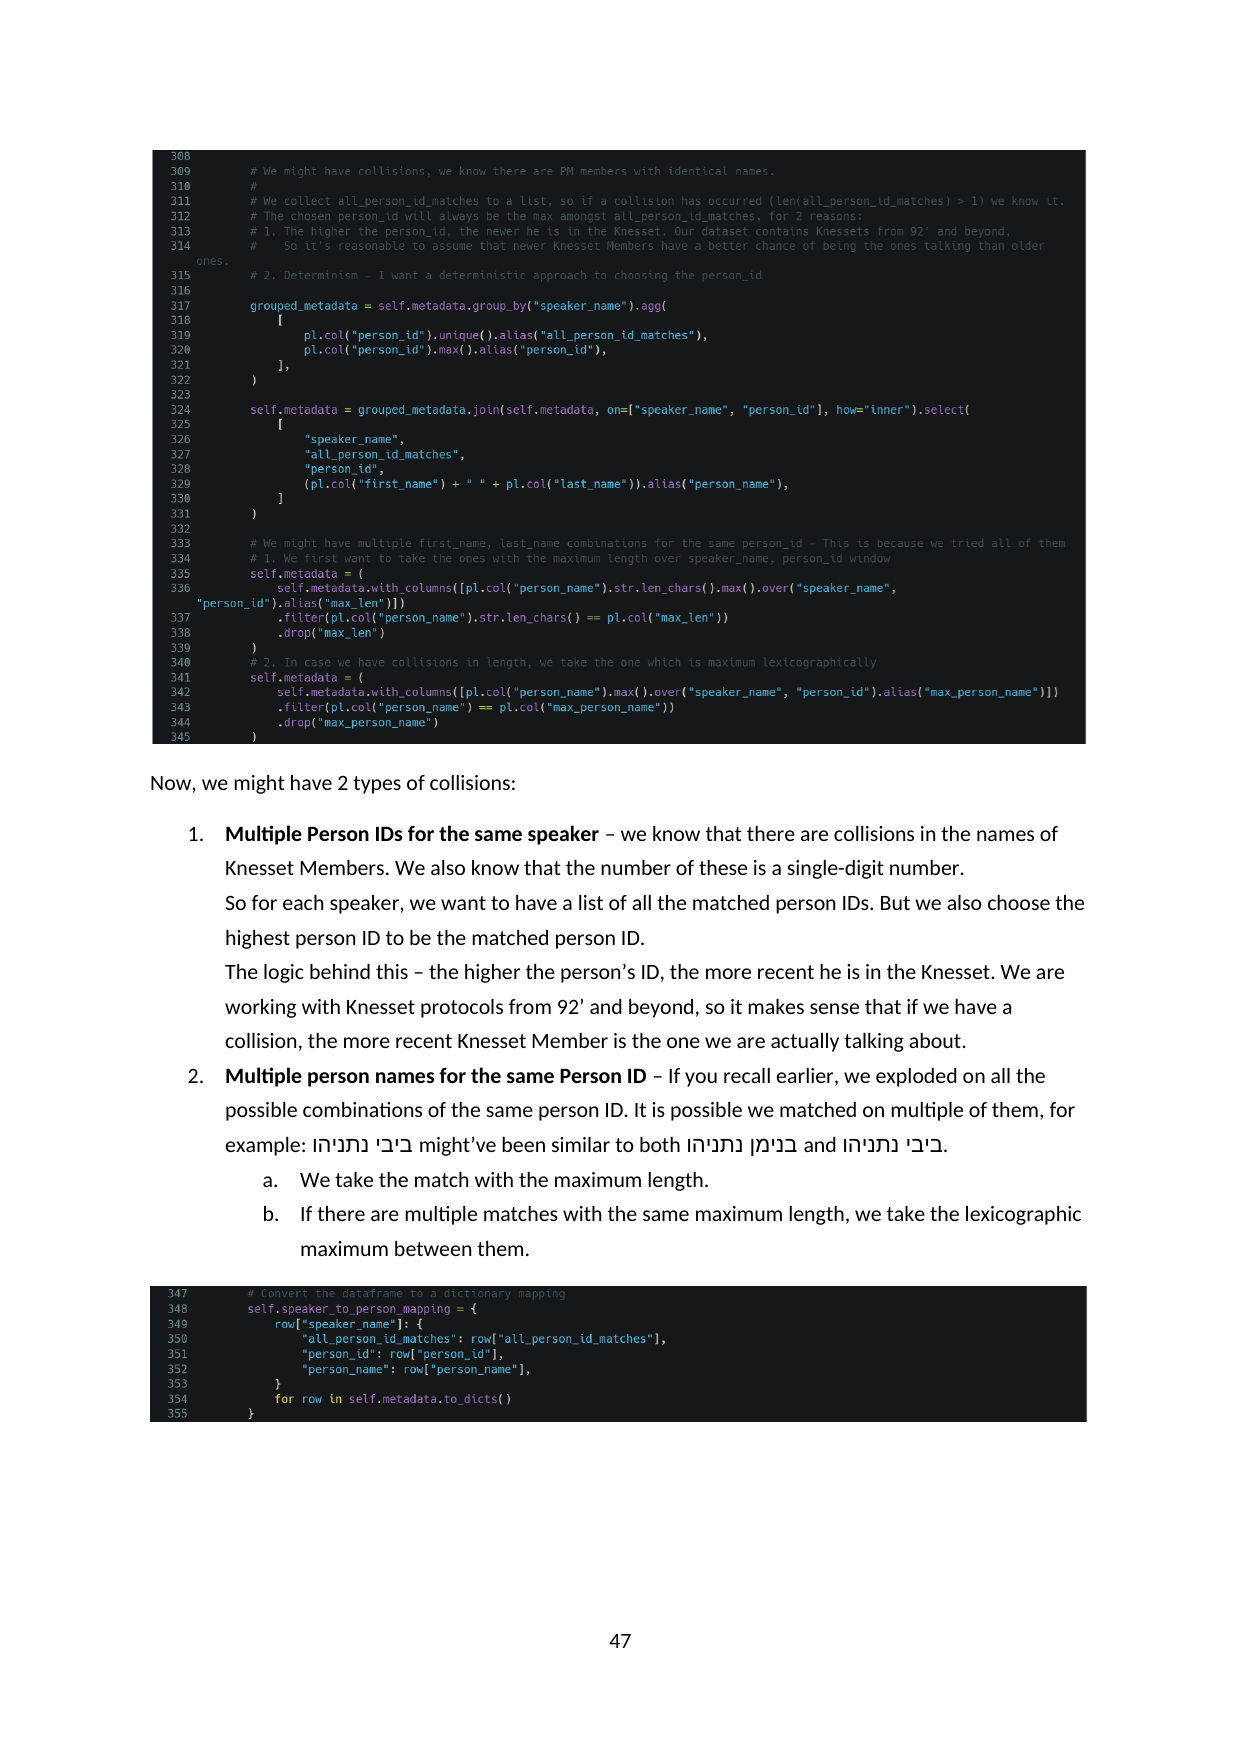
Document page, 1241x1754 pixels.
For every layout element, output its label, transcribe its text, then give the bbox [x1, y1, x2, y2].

picture [150, 150, 1089, 744]
text Now, we might have 2 types of collisions: [150, 769, 1090, 795]
list We take the match with the maximum length. [262, 1166, 1090, 1192]
picture [150, 1286, 1090, 1422]
list Multiple Person IDs for the same speaker – we know that there are collisions in the names of Knesset Members. We also know that the number of these is a single-digit number. So for each speaker, we want to have a list of all the matched person IDs. But we also choose the highest person ID to be the matched person ID. The logic behind this – the higher the person’s ID, the more recent he is in the Knesset. We are working with Knesset protocols from 92’ and beyond, so it makes sense that if we have a collision, the more recent Knesset Member is the one we are actually talking about. [187, 820, 1090, 1054]
list Multiple person names for the same Person ID – If you recall earlier, we exploded on all the possible combinations of the same person ID. It is possible we matched on multiple of them, for example: ביבי נתניהו might’ve been similar to both בנימן נתניהו and ביבי נתניהו. [187, 1062, 1090, 1158]
list If there are multiple matches with the same maximum length, we take the lexicographic maximum between them. [262, 1200, 1090, 1262]
